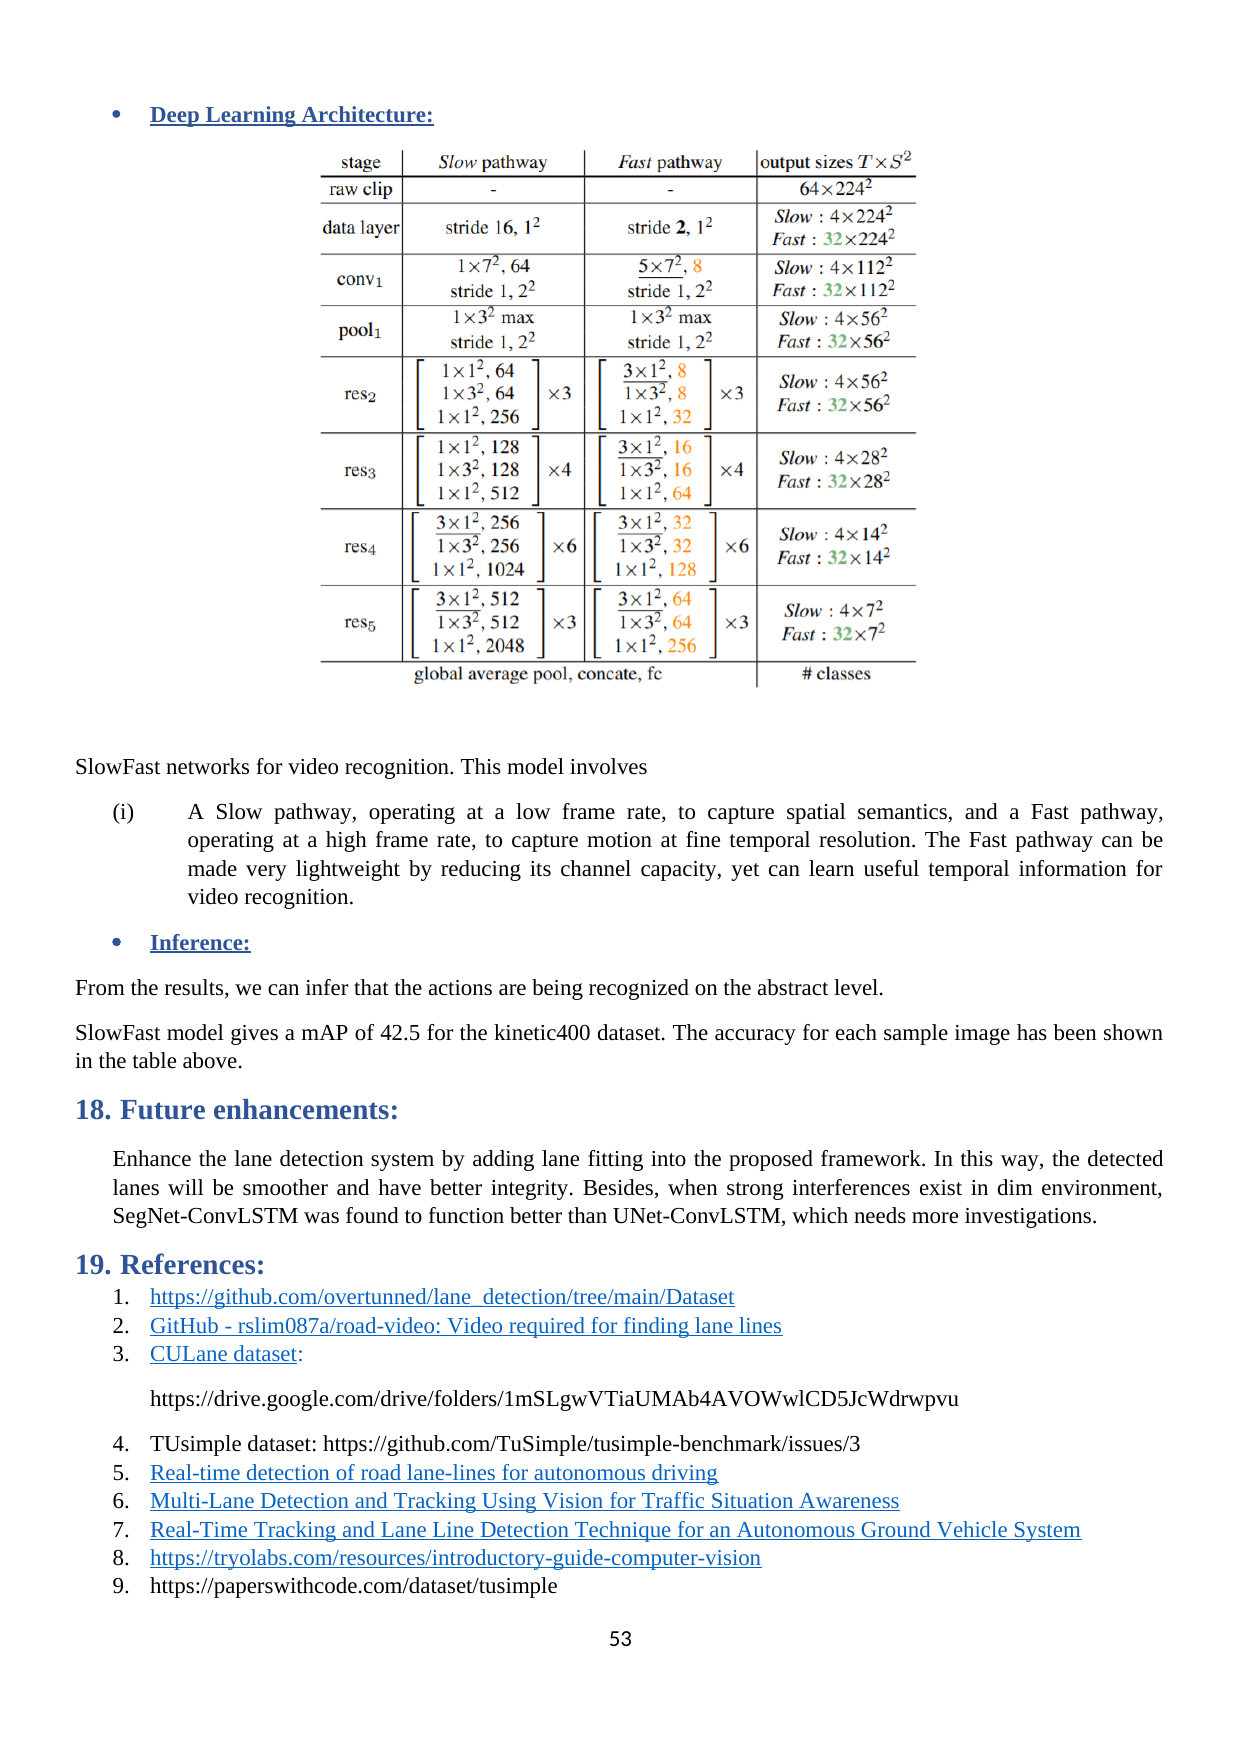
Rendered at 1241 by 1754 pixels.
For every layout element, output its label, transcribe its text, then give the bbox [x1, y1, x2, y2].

list CULane dataset: [112, 1340, 1165, 1366]
picture [316, 146, 924, 689]
list GitHub - rslim087a/road-video: Video required for finding lane lines [112, 1312, 1165, 1338]
text SlowFast model gives a mAP of 42.5 for the kinetic400 dataset. The accuracy for each sample image has been shown in the table above. [75, 1019, 1165, 1073]
list Deep Learning Architecture: [112, 102, 1165, 128]
list Multi-Lane Detection and Tracking Using Vision for Traffic Situation Awareness [112, 1487, 1165, 1513]
text Enhance the lane detection system by adding lane fitting into the proposed framework. In this way, the detected lanes will be smoother and have better integrity. Besides, when strong interferences exist in dim environment, SegNet-ConvLSTM was found to function better than UNet-ConvLSTM, which needs more investigations. [112, 1145, 1165, 1228]
list https://github.com/overtunned/lane_detection/tree/main/Dataset [112, 1283, 1165, 1309]
list TUsimple dataset: https://github.com/TuSimple/tusimple-benchmark/issues/3 [112, 1430, 1165, 1457]
list Real-time detection of road lane-lines for autonomous driving [112, 1459, 1165, 1485]
list https://tryolabs.com/resources/introductory-guide-computer-vision [112, 1544, 1165, 1570]
list A Slow pathway, operating at a low frame rate, to capture spatial semantics, and a Fast pathway, operating at a high frame rate, to capture motion at fine temporal resolution. The Fast pathway can be made very lightweight by reducing its channel capacity, yet can learn useful temporal information for video recognition. [112, 798, 1165, 910]
text SlowFast networks for video recognition. This model involves [75, 753, 1165, 779]
list Inference: [112, 928, 1165, 955]
list Real-Time Tracking and Lane Line Detection Technique for an Autonomous Ground Vehicle System [112, 1516, 1165, 1542]
text From the results, we can infer that the actions are being recognized on the abstract level. [75, 974, 1165, 1000]
list Future enhancements: [75, 1092, 1165, 1126]
list https://paperswithcode.com/dataset/tusimple [112, 1572, 1165, 1599]
text https://drive.google.com/drive/folders/1mSLgwVTiaUMAb4AVOWwlCD5JcWdrwpvu [75, 1385, 1165, 1412]
list References: [75, 1247, 1165, 1281]
